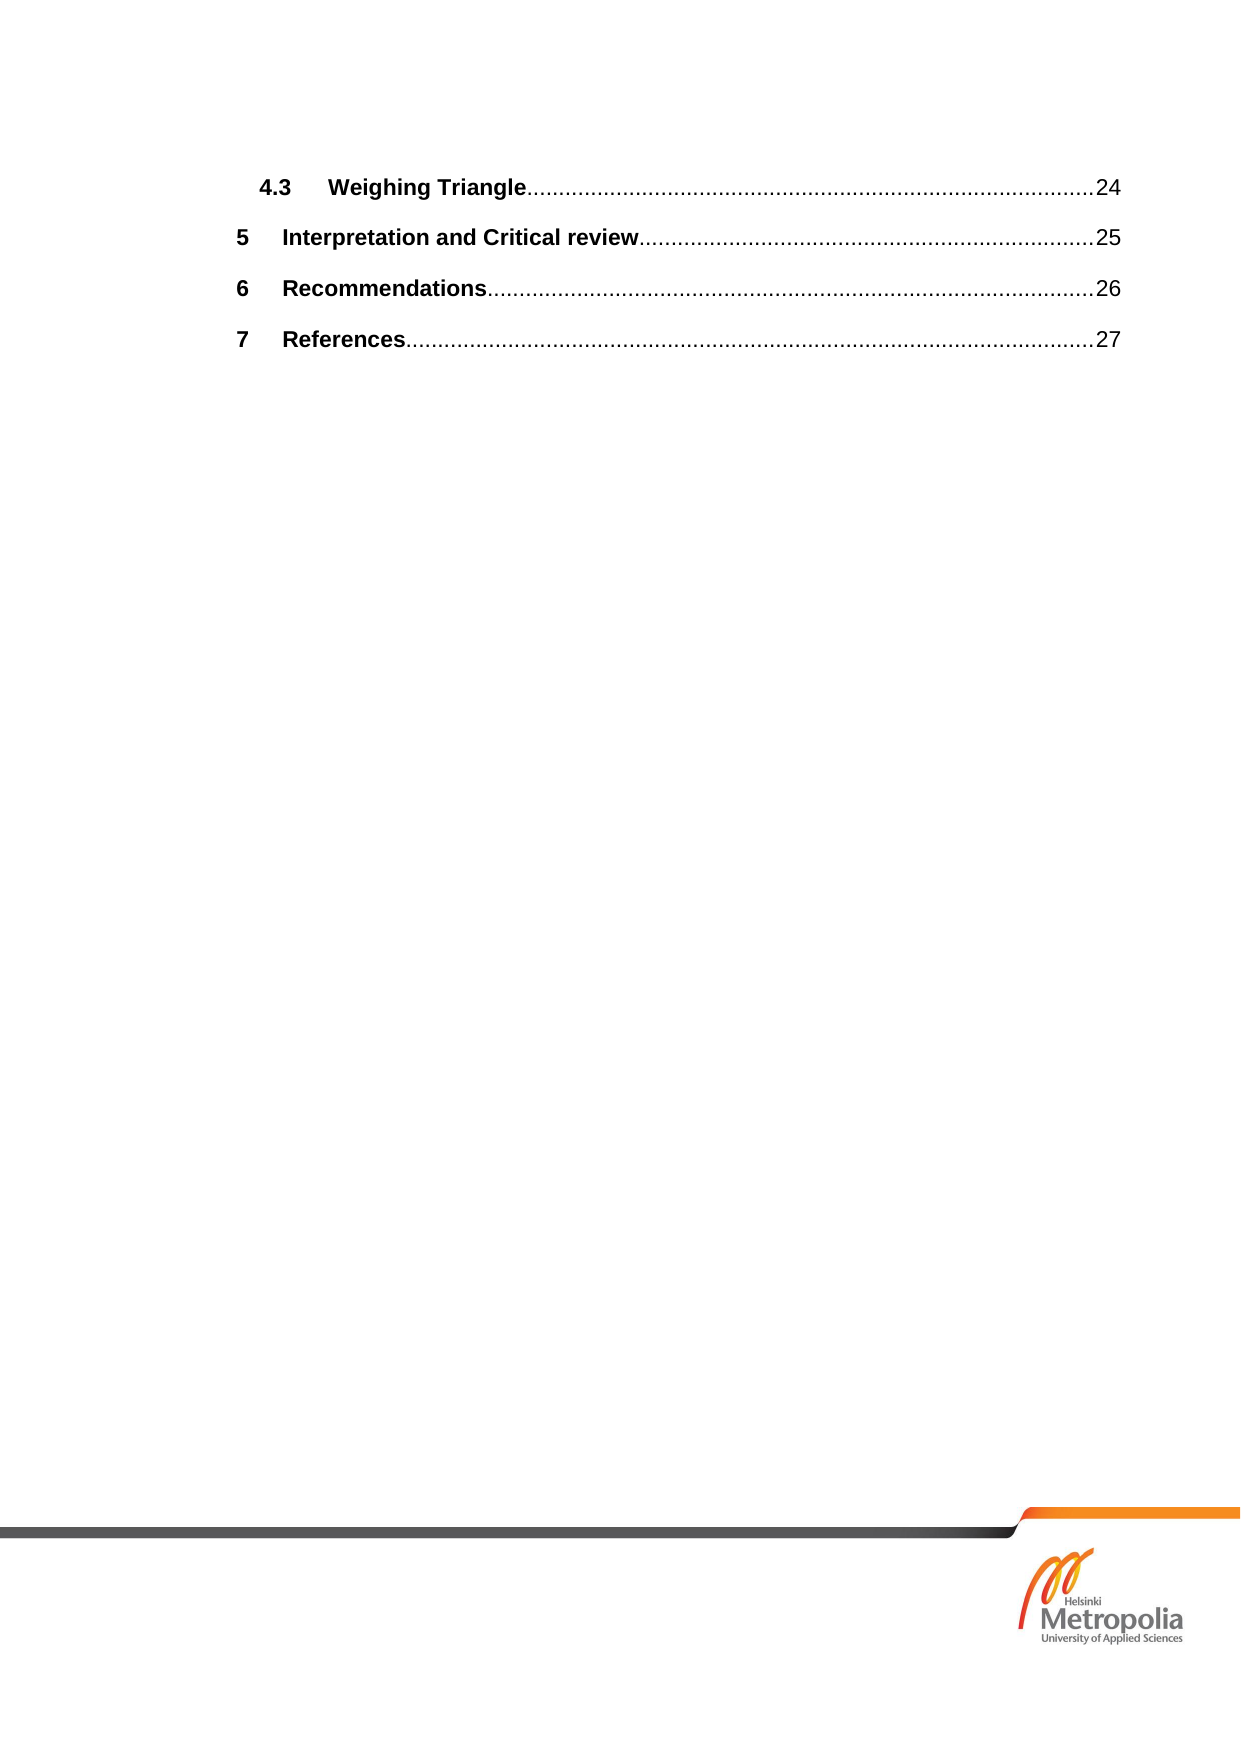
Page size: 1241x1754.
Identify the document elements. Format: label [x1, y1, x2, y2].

picture [0, 1507, 1241, 1645]
